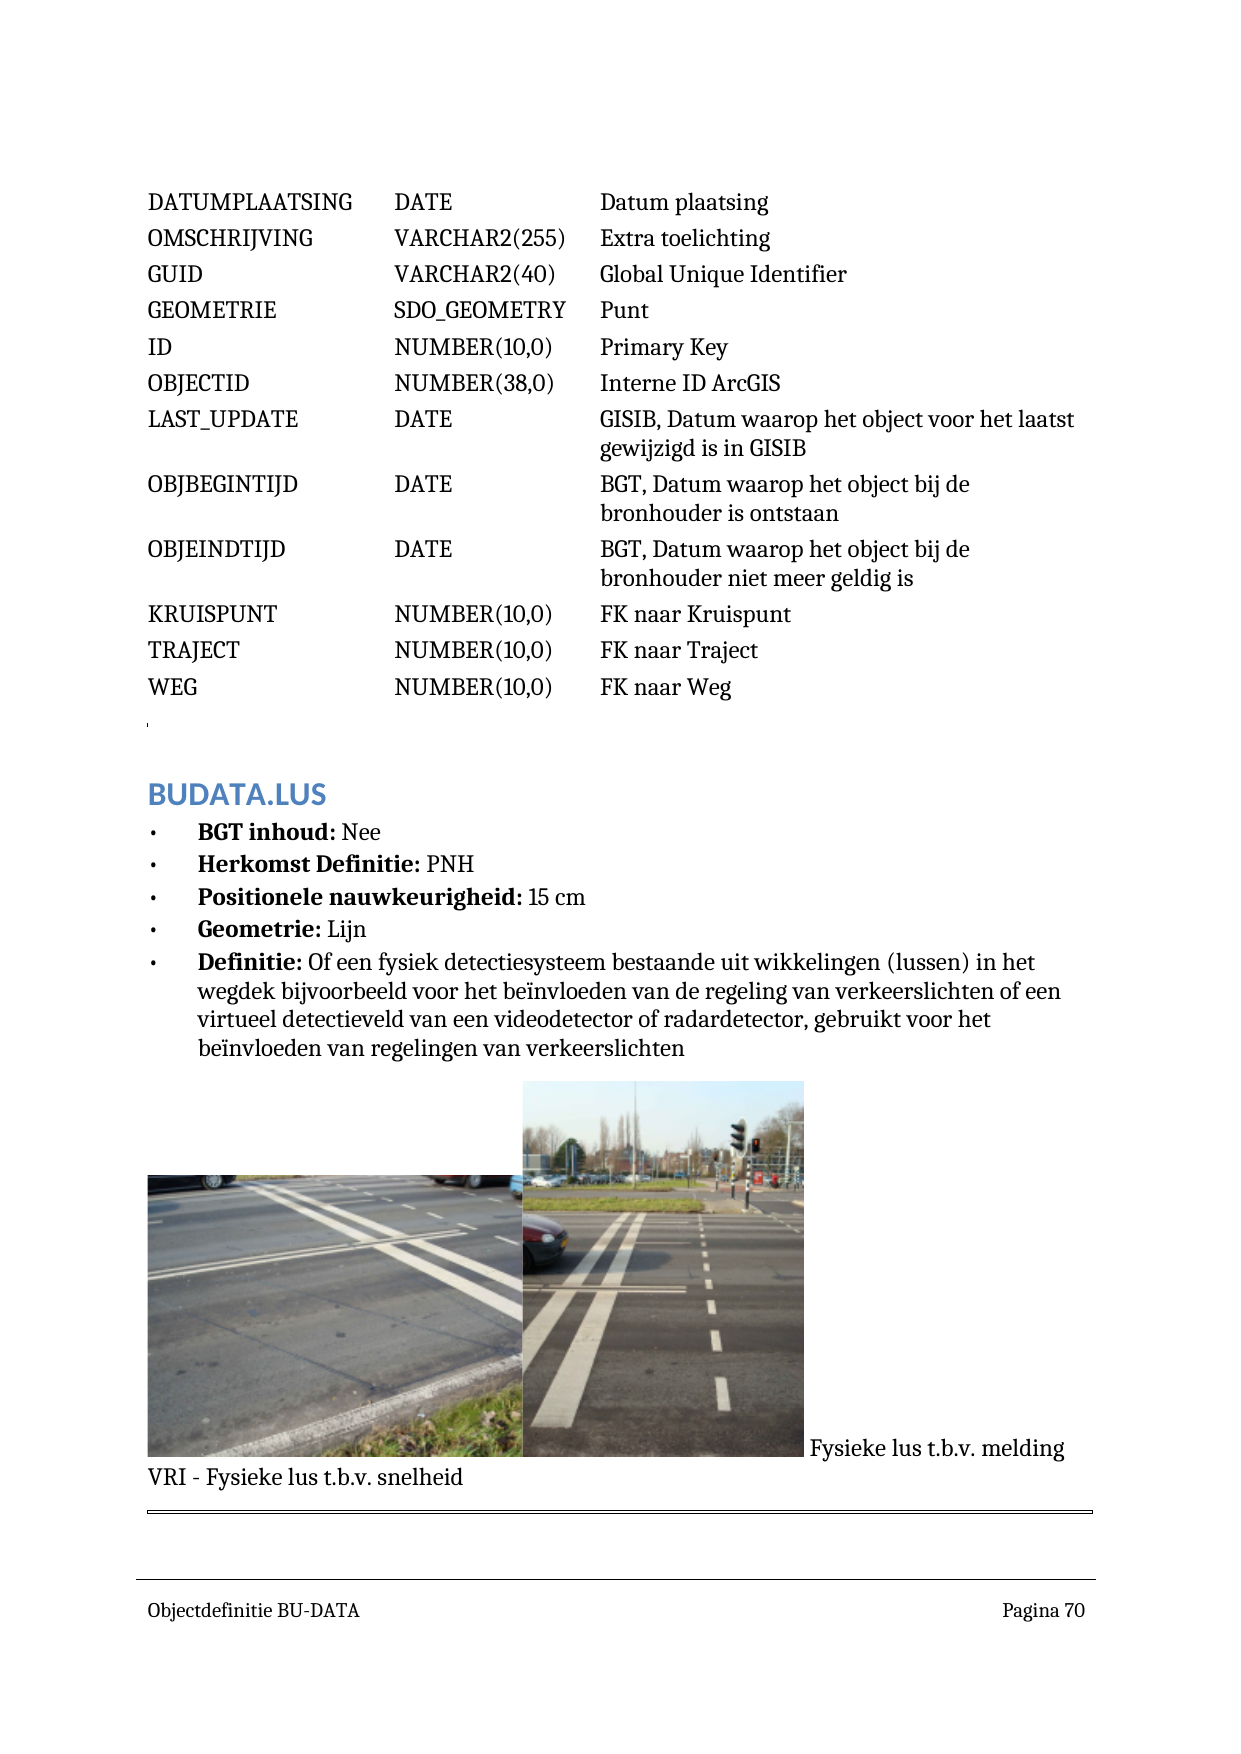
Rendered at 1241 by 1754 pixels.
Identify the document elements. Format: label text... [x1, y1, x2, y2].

subtitle BUDATA.LUS [148, 773, 1093, 814]
list Geometrie: Lijn [148, 915, 1093, 944]
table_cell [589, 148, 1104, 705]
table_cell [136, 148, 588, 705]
picture [147, 1081, 804, 1457]
list Herkomst Definitie: PNH [148, 850, 1093, 879]
list Definitie: Of een fysiek detectiesysteem bestaande uit wikkelingen (lussen) in het wegdek bijvoorbeeld voor het beïnvloeden van de regeling van verkeerslichten of een virtueel detectieveld van een videodetector of radardetector, gebruikt voor het beïnvloeden van regelingen van verkeerslichten [148, 948, 1093, 1063]
list Positionele nauwkeurigheid: 15 cm [148, 883, 1093, 912]
list BGT inhoud: Nee [148, 818, 1093, 847]
